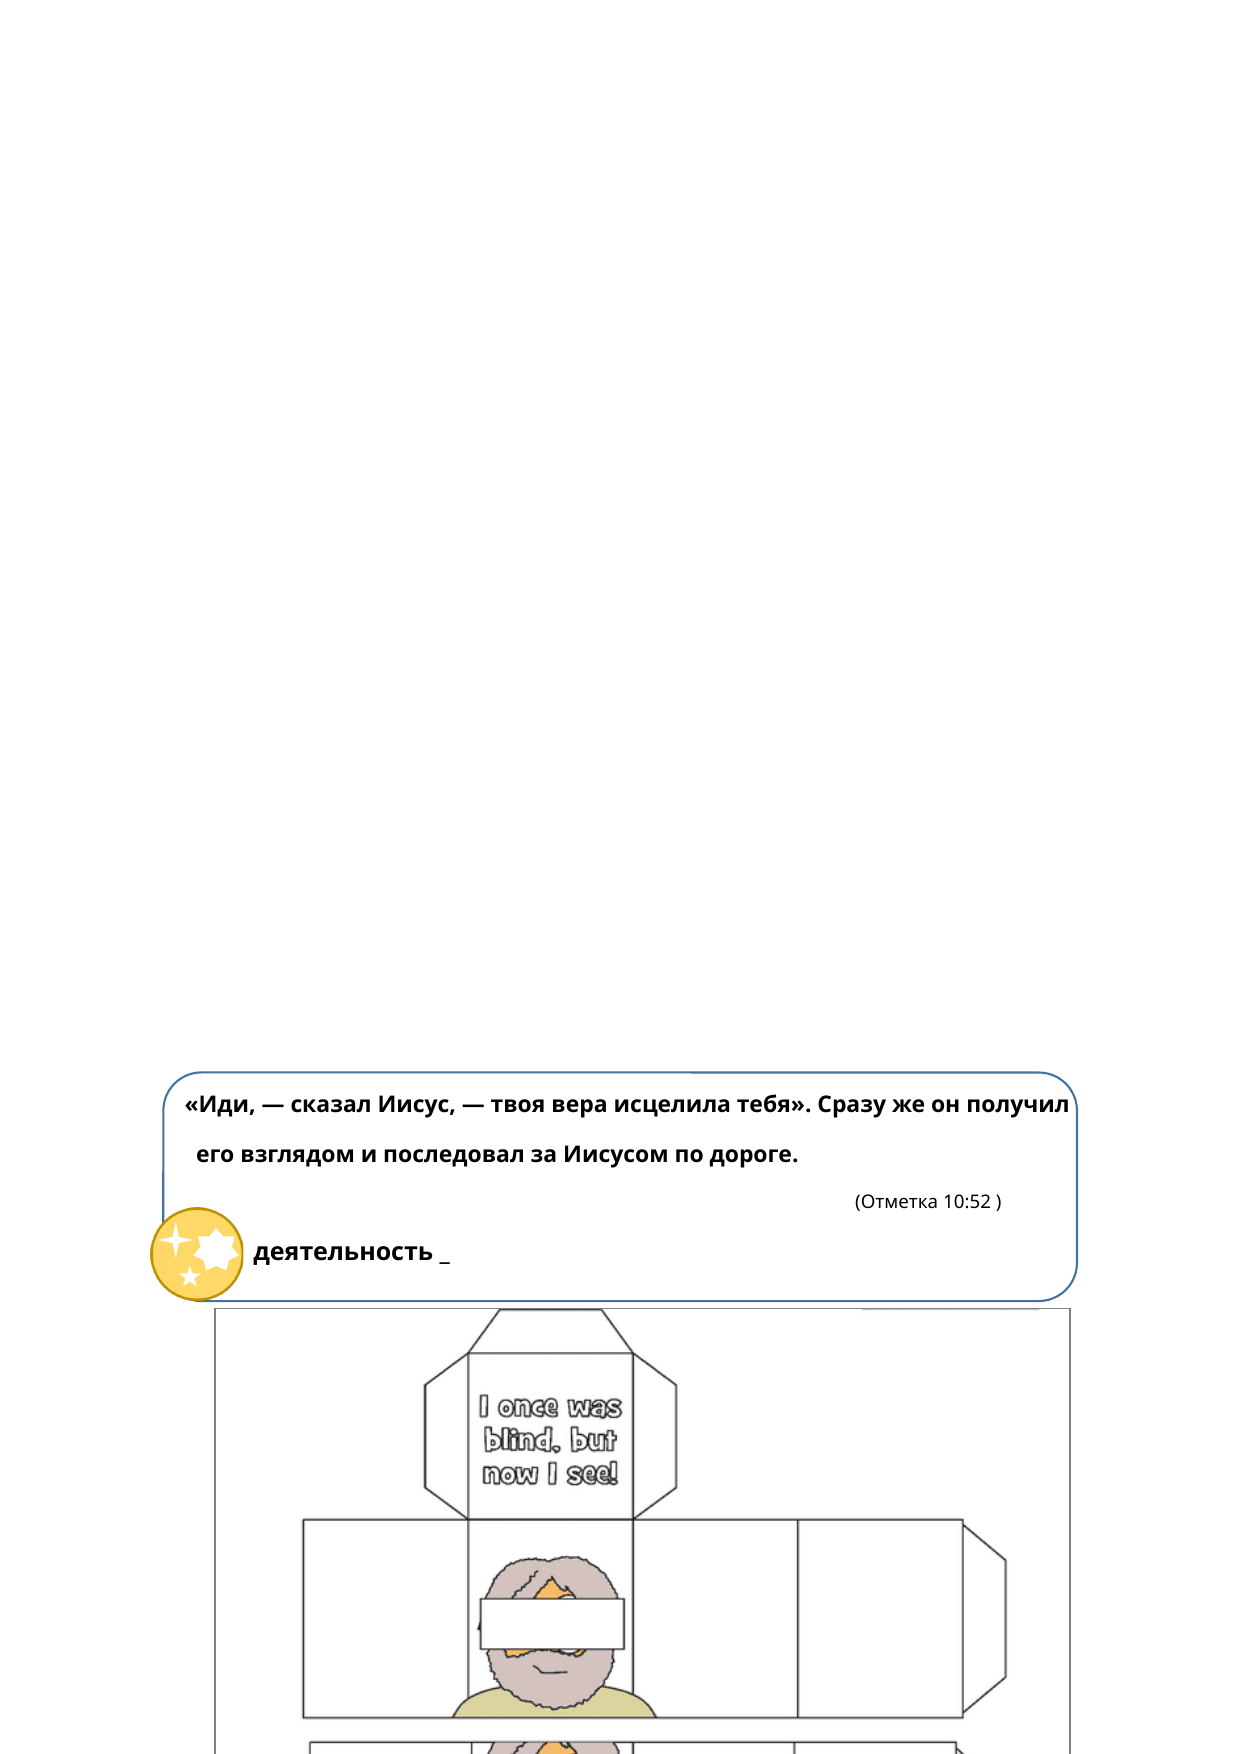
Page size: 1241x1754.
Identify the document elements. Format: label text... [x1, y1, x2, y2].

picture [150, 1207, 244, 1301]
text (Отметка 10:52 ) [150, 1188, 1090, 1214]
text его взглядом и последовал за Иисусом по дороге. [150, 1138, 1090, 1169]
text «Иди, — сказал Иисус, — твоя вера исцелила тебя». Сразу же он получил [150, 1088, 1090, 1119]
text деятельность _ [244, 1233, 1090, 1267]
picture [216, 1309, 1069, 1754]
